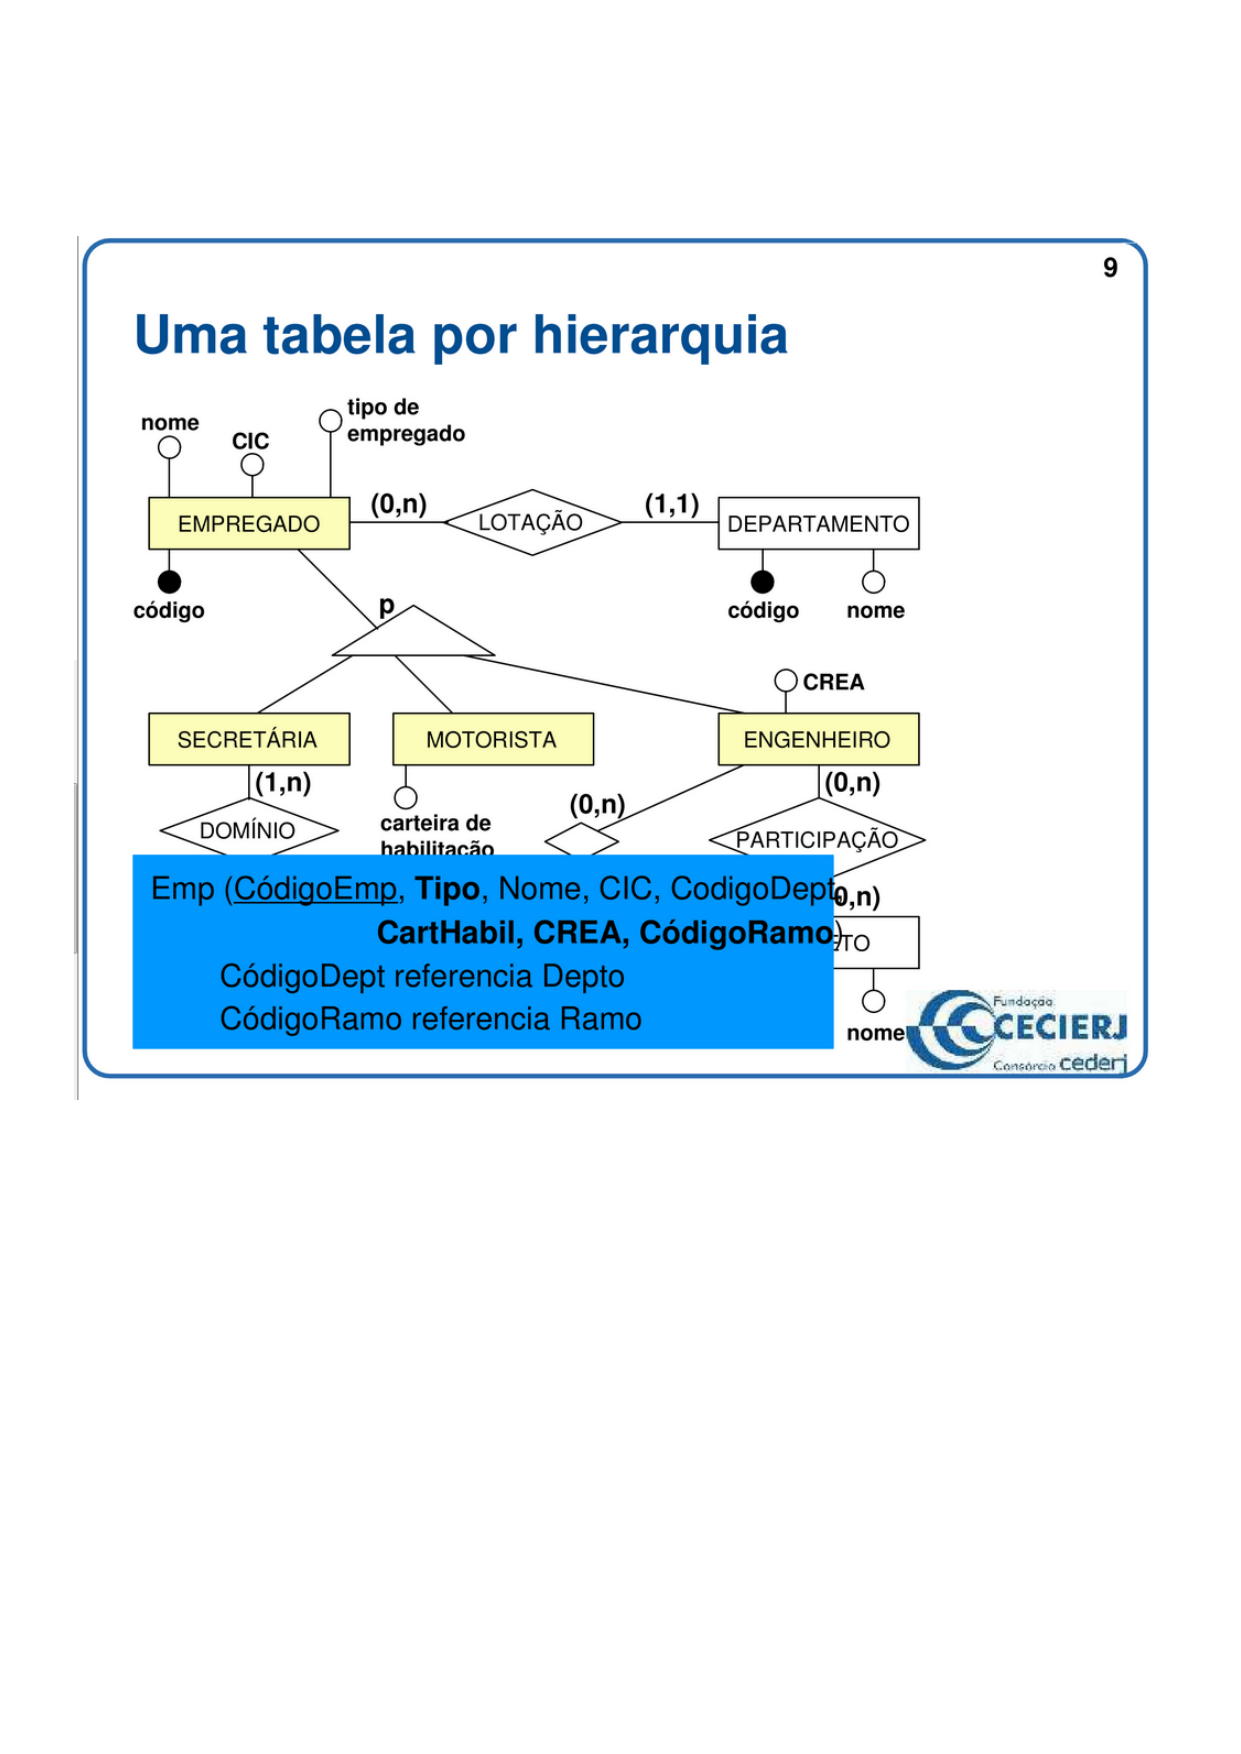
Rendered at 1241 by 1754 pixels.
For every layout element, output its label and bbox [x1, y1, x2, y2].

picture [73, 236, 1167, 1100]
